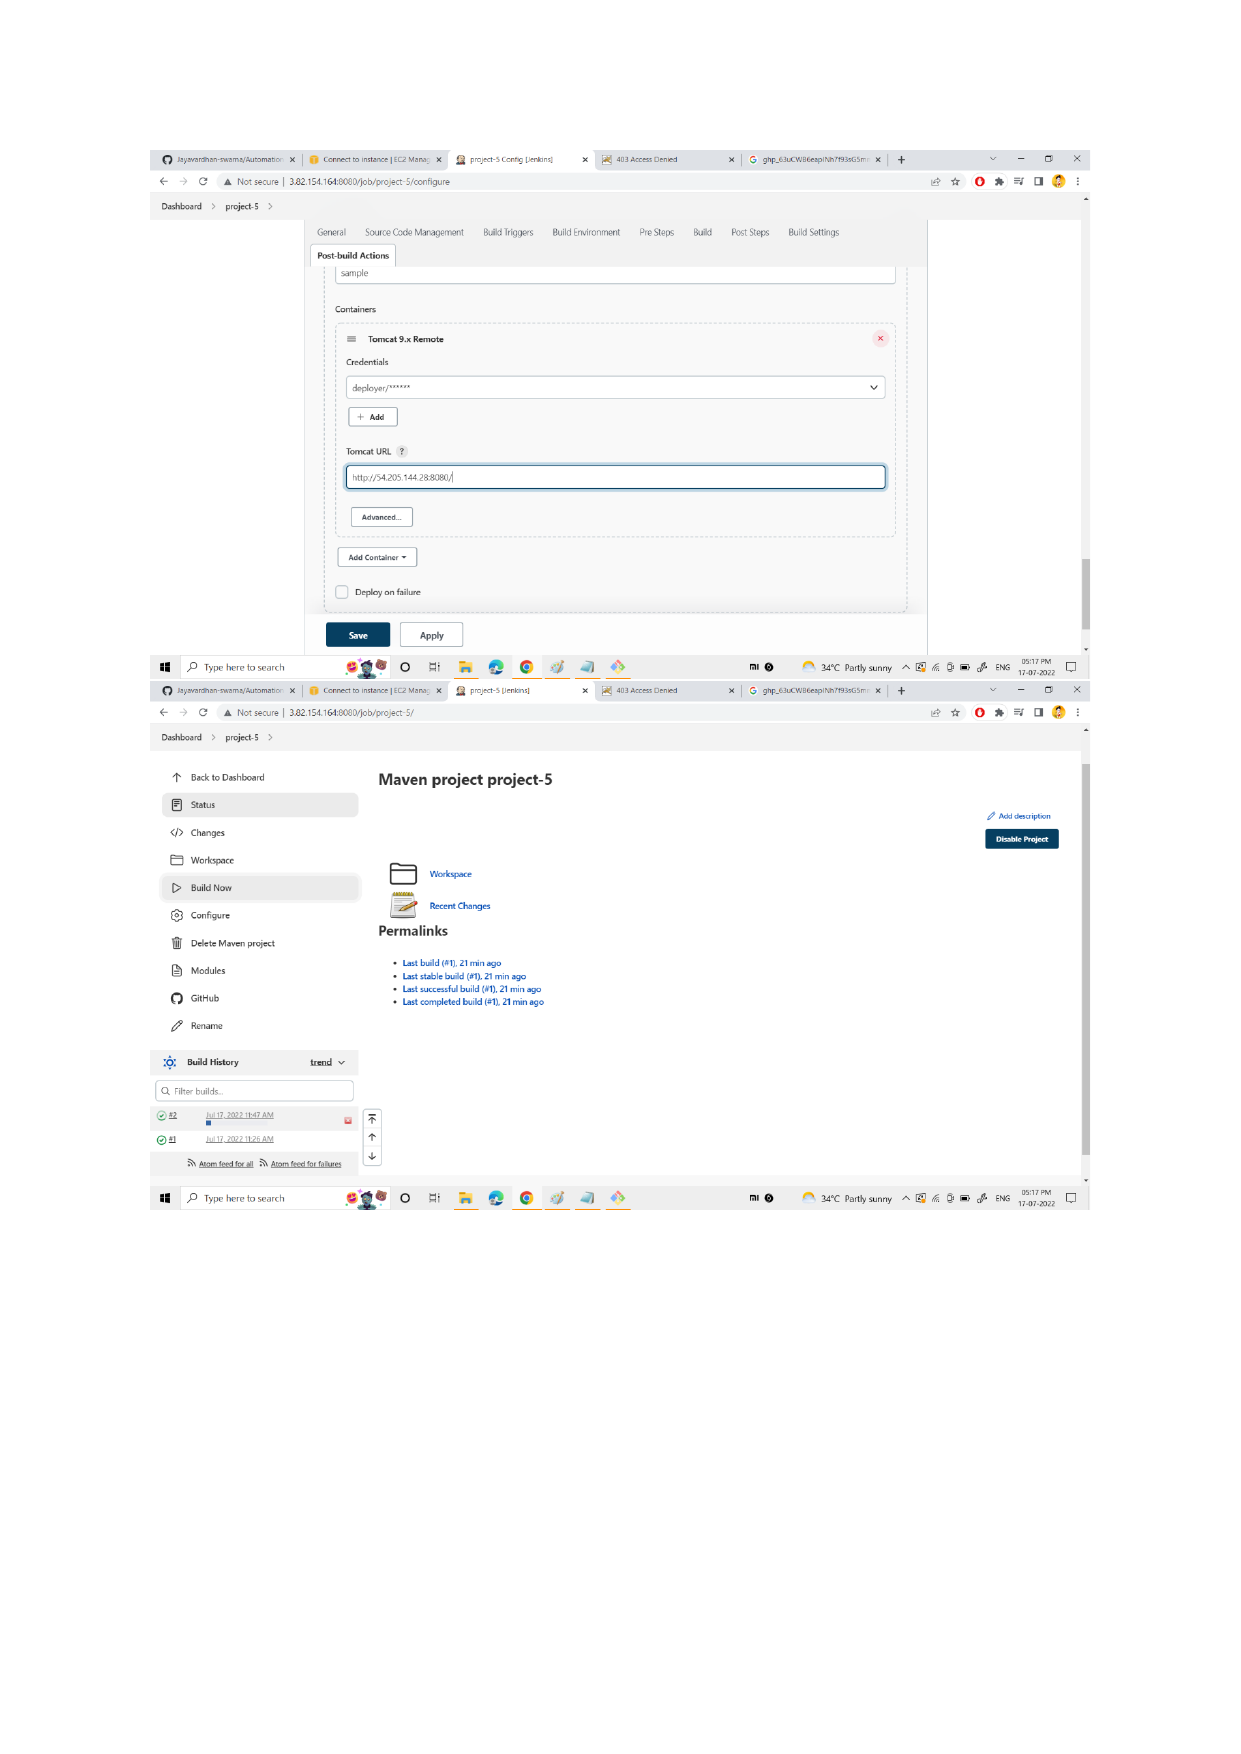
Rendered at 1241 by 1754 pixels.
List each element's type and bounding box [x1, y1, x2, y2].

picture [150, 681, 1091, 1210]
picture [150, 150, 1091, 679]
